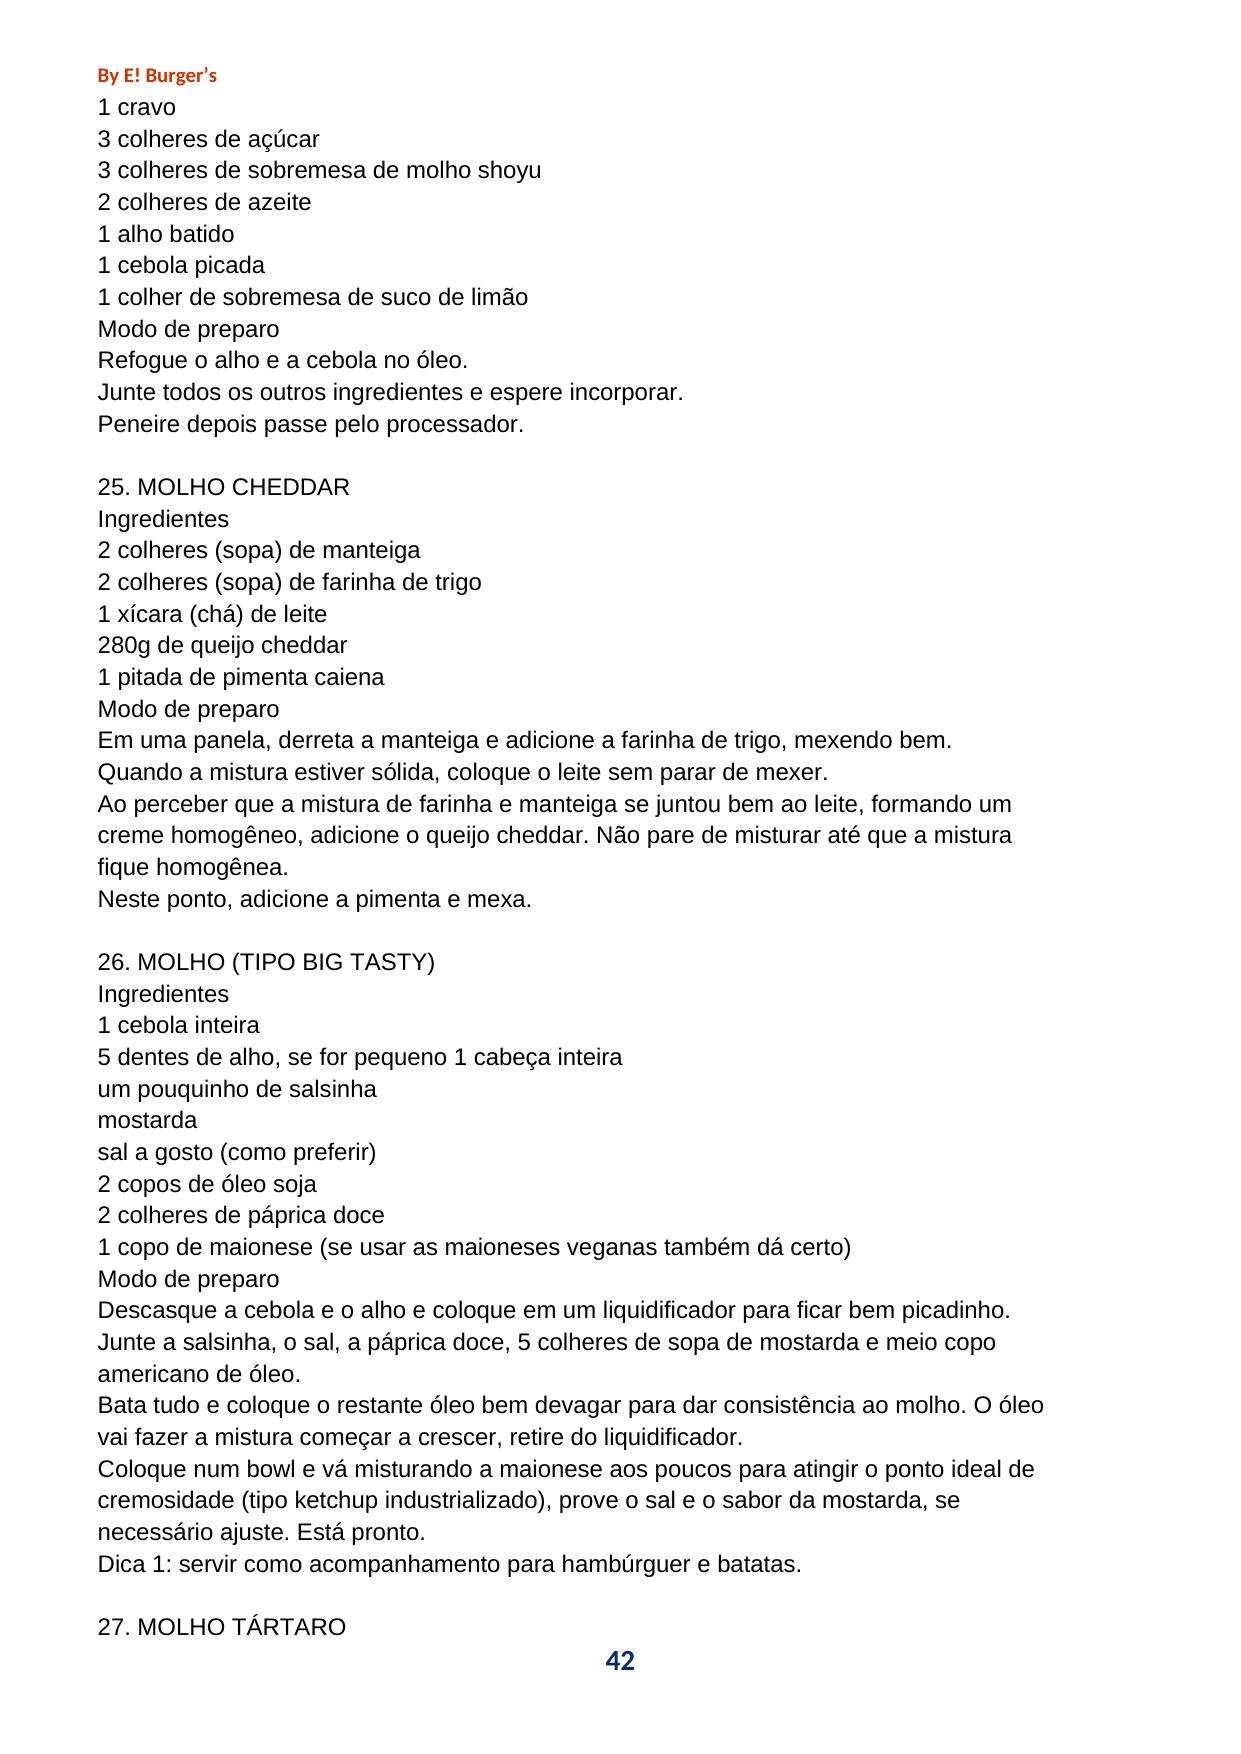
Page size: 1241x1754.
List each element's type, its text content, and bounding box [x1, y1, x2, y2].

text Neste ponto, adicione a pimenta e mexa. [97, 885, 1143, 912]
text Ingredientes [97, 980, 1143, 1007]
text Peneire depois passe pelo processador. [97, 410, 1143, 437]
text Refogue o alho e a cebola no óleo. [97, 346, 1143, 374]
text necessário ajuste. Está pronto. [97, 1518, 1143, 1546]
text Modo de preparo [97, 695, 1143, 722]
text vai fazer a mistura começar a crescer, retire do liquidificador. [97, 1423, 1143, 1451]
text mostarda [97, 1106, 1143, 1134]
text 1 cravo [97, 93, 1143, 121]
text 25. MOLHO CHEDDAR [97, 473, 1143, 501]
text americano de óleo. [97, 1360, 1143, 1387]
text Em uma panela, derreta a manteiga e adicione a farinha de trigo, mexendo bem. [97, 726, 1143, 754]
text 5 dentes de alho, se for pequeno 1 cabeça inteira [97, 1043, 1143, 1071]
text 2 colheres de azeite [97, 188, 1143, 216]
text 280g de queijo cheddar [97, 631, 1143, 659]
text Coloque num bowl e vá misturando a maionese aos poucos para atingir o ponto ideal de [97, 1455, 1143, 1482]
text 1 cebola inteira [97, 1011, 1143, 1039]
text 1 cebola picada [97, 251, 1143, 279]
text 2 colheres (sopa) de manteiga [97, 536, 1143, 564]
text Junte a salsinha, o sal, a páprica doce, 5 colheres de sopa de mostarda e meio copo [97, 1328, 1143, 1356]
text 3 colheres de açúcar [97, 125, 1143, 152]
text 1 alho batido [97, 220, 1143, 247]
text fique homogênea. [97, 853, 1143, 881]
text creme homogêneo, adicione o queijo cheddar. Não pare de misturar até que a mistura [97, 821, 1143, 849]
text Modo de preparo [97, 1265, 1143, 1292]
text Dica 1: servir como acompanhamento para hambúrguer e batatas. [97, 1550, 1143, 1577]
text 27. MOLHO TÁRTARO [97, 1613, 1143, 1641]
text Modo de preparo [97, 315, 1143, 342]
text 2 copos de óleo soja [97, 1170, 1143, 1197]
text 26. MOLHO (TIPO BIG TASTY) [97, 948, 1143, 976]
text 1 colher de sobremesa de suco de limão [97, 283, 1143, 311]
text cremosidade (tipo ketchup industrializado), prove o sal e o sabor da mostarda, se [97, 1486, 1143, 1514]
text 1 pitada de pimenta caiena [97, 663, 1143, 691]
text Ao perceber que a mistura de farinha e manteiga se juntou bem ao leite, formando um [97, 790, 1143, 817]
text Descasque a cebola e o alho e coloque em um liquidificador para ficar bem picadinho. [97, 1296, 1143, 1324]
text 1 xícara (chá) de leite [97, 600, 1143, 627]
text Quando a mistura estiver sólida, coloque o leite sem parar de mexer. [97, 758, 1143, 786]
text sal a gosto (como preferir) [97, 1138, 1143, 1166]
text 1 copo de maionese (se usar as maioneses veganas também dá certo) [97, 1233, 1143, 1261]
text 2 colheres (sopa) de farinha de trigo [97, 568, 1143, 596]
text Bata tudo e coloque o restante óleo bem devagar para dar consistência ao molho. O óleo [97, 1391, 1143, 1419]
text 3 colheres de sobremesa de molho shoyu [97, 156, 1143, 184]
text um pouquinho de salsinha [97, 1075, 1143, 1102]
text Ingredientes [97, 505, 1143, 532]
text 2 colheres de páprica doce [97, 1201, 1143, 1229]
text Junte todos os outros ingredientes e espere incorporar. [97, 378, 1143, 406]
